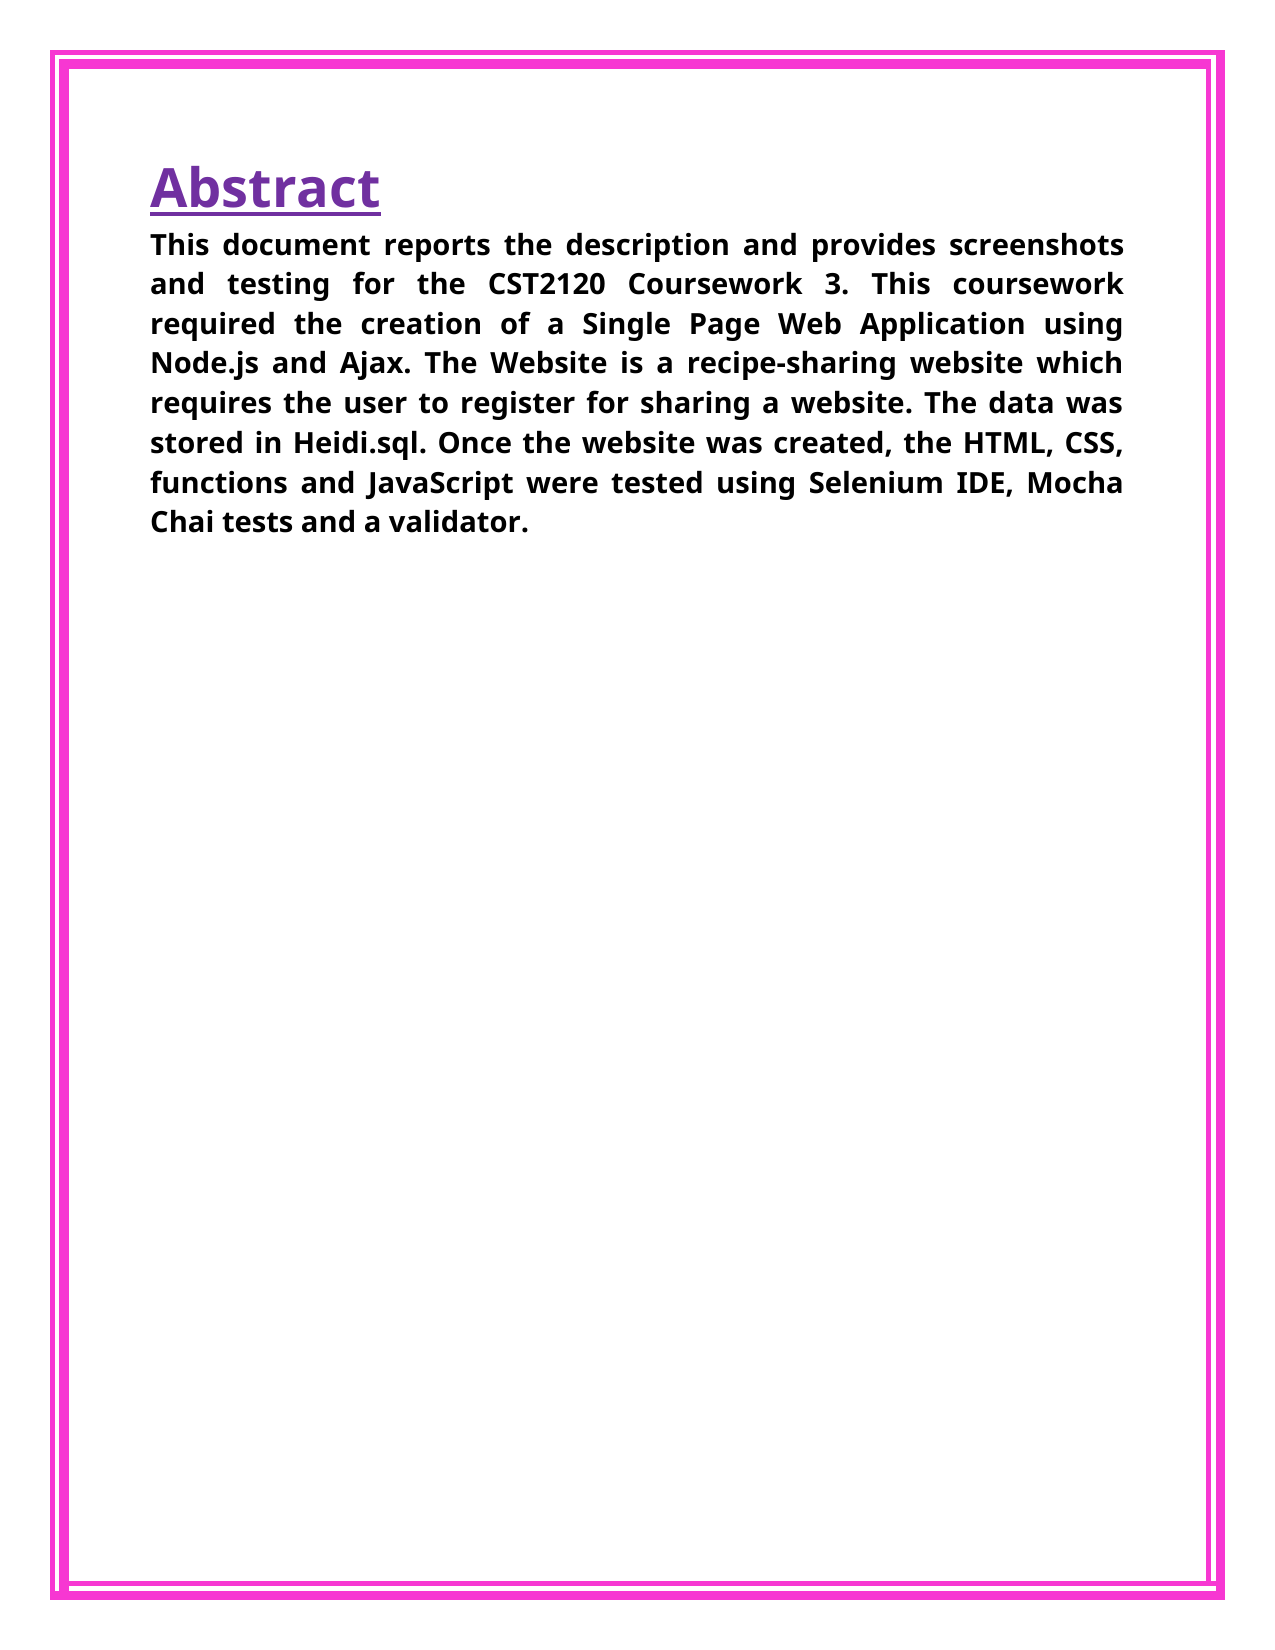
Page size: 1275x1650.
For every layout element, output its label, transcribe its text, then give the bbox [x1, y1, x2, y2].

text Abstract [150, 150, 1125, 224]
text This document reports the description and provides screenshots and testing for the CST2120 Coursework 3. This coursework required the creation of a Single Page Web Application using Node.js and Ajax. The Website is a recipe-sharing website which requires the user to register for sharing a website. The data was stored in Heidi.sql. Once the website was created, the HTML, CSS, functions and JavaScript were tested using Selenium IDE, Mocha Chai tests and a validator. [150, 224, 1125, 541]
